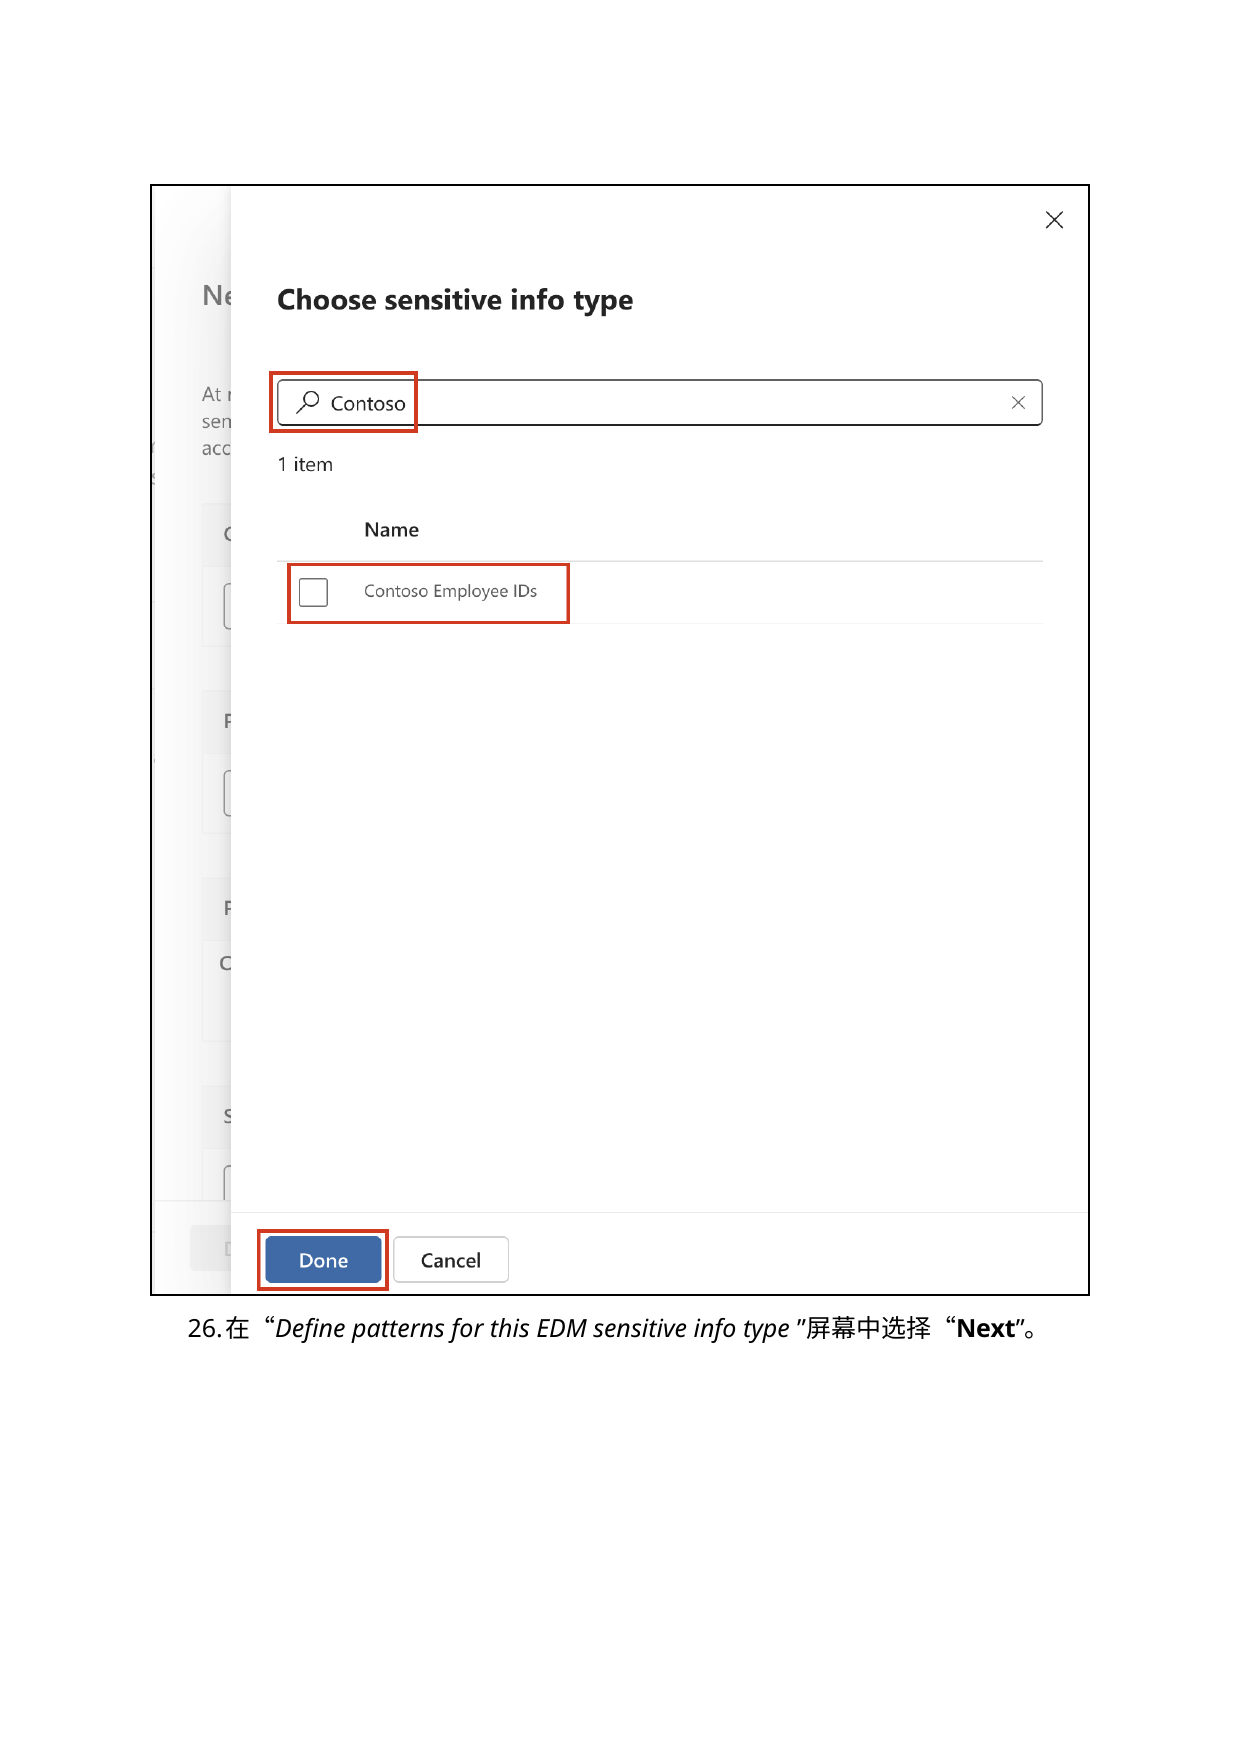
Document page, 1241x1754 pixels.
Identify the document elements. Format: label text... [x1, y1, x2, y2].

picture [152, 186, 1088, 1294]
list 在“Define patterns for this EDM sensitive info type ”屏幕中选择“Next”。 [187, 1308, 1090, 1345]
